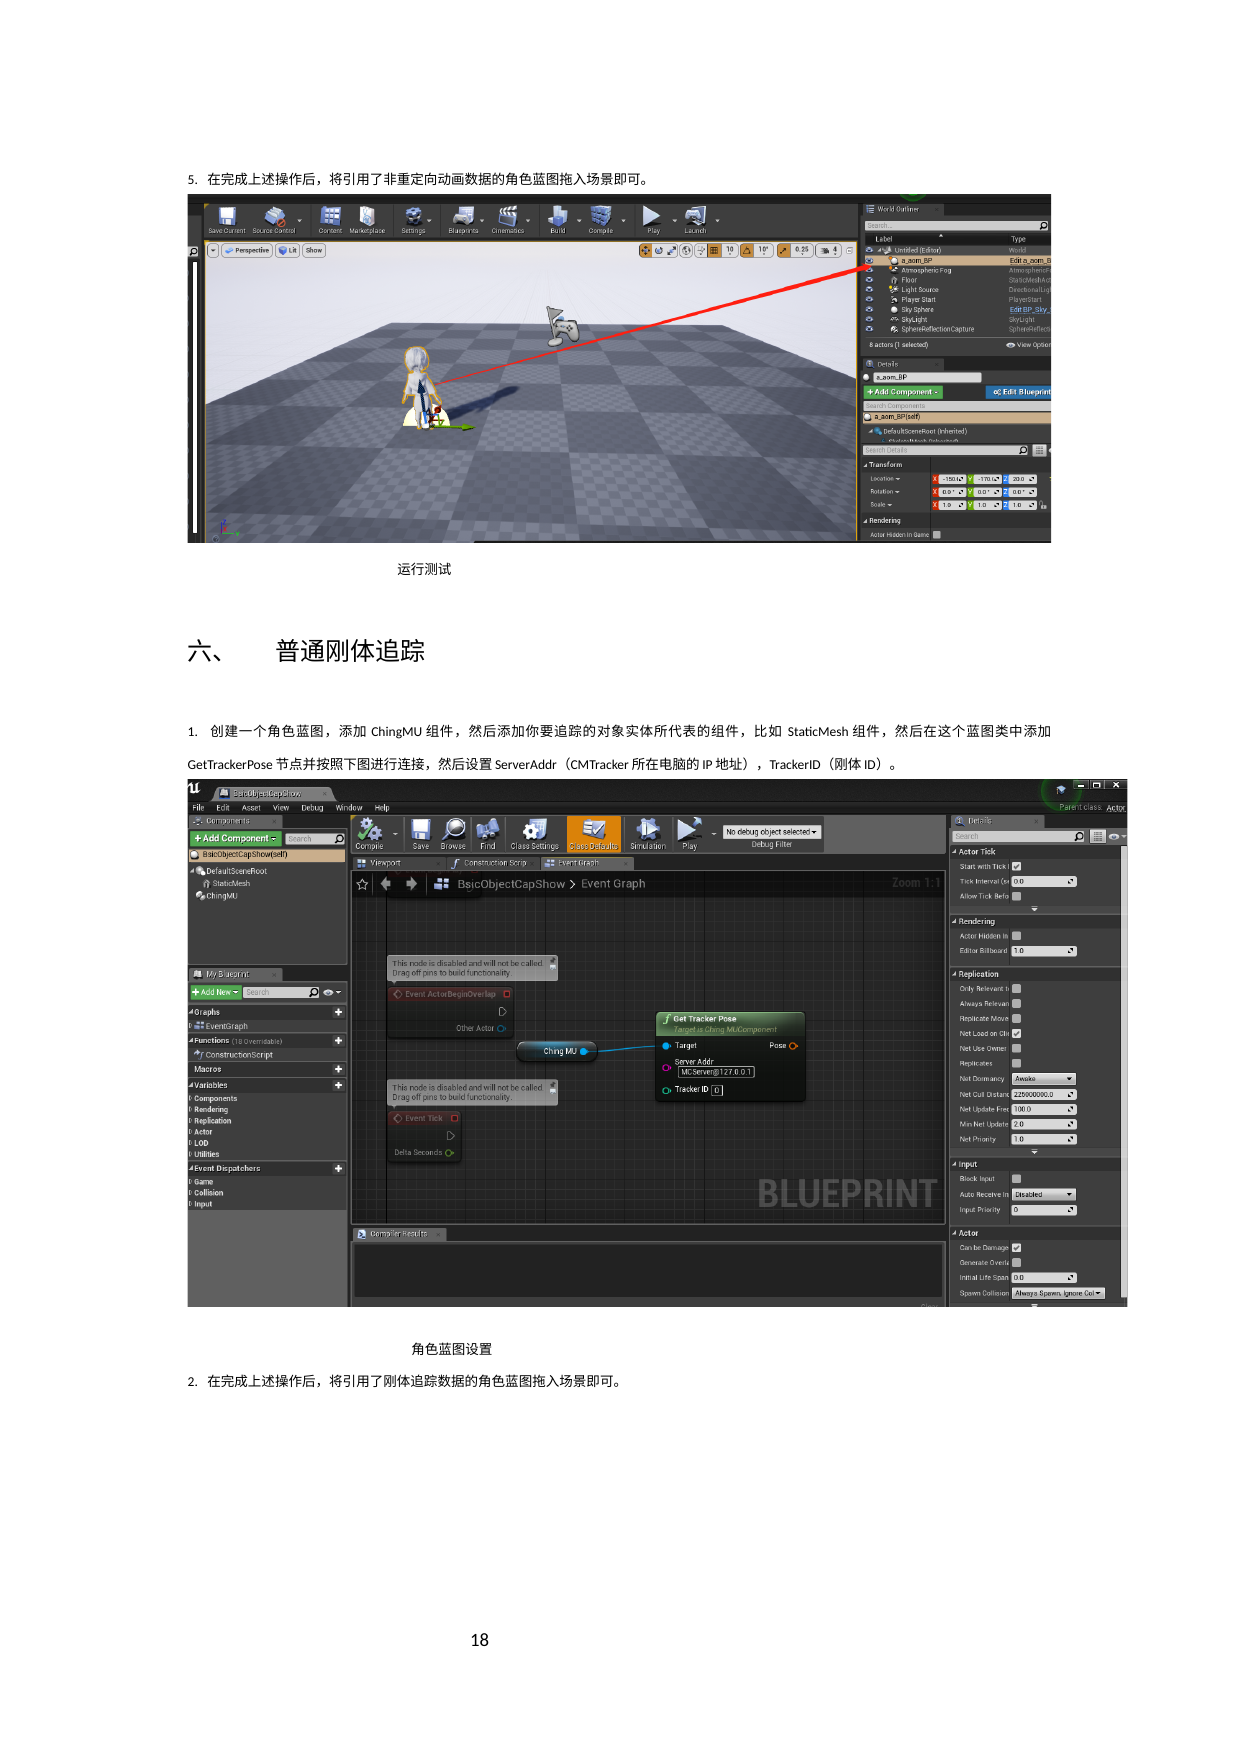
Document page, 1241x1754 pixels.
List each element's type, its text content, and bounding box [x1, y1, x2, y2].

list 1. 创建一个角色蓝图，添加ChingMU组件，然后添加你要追踪的对象实体所代表的组件，比如StaticMesh组件，然后在这个蓝图类中添加GetTrackerPose节点并按照下图进行连接，然后设置ServerAddr（CMTracker所在电脑的IP地址），TrackerID（刚体ID）。 [187, 714, 1053, 779]
text 角色蓝图设置 [187, 1332, 1053, 1364]
list 运行测试 [187, 552, 1053, 584]
list 2. 在完成上述操作后，将引用了刚体追踪数据的角色蓝图拖入场景即可。 [187, 1364, 1053, 1397]
list 普通刚体追踪 [187, 617, 1053, 682]
list 5. 在完成上述操作后，将引用了非重定向动画数据的角色蓝图拖入场景即可。 [187, 162, 1053, 194]
picture [187, 194, 1052, 543]
picture [187, 779, 1128, 1307]
